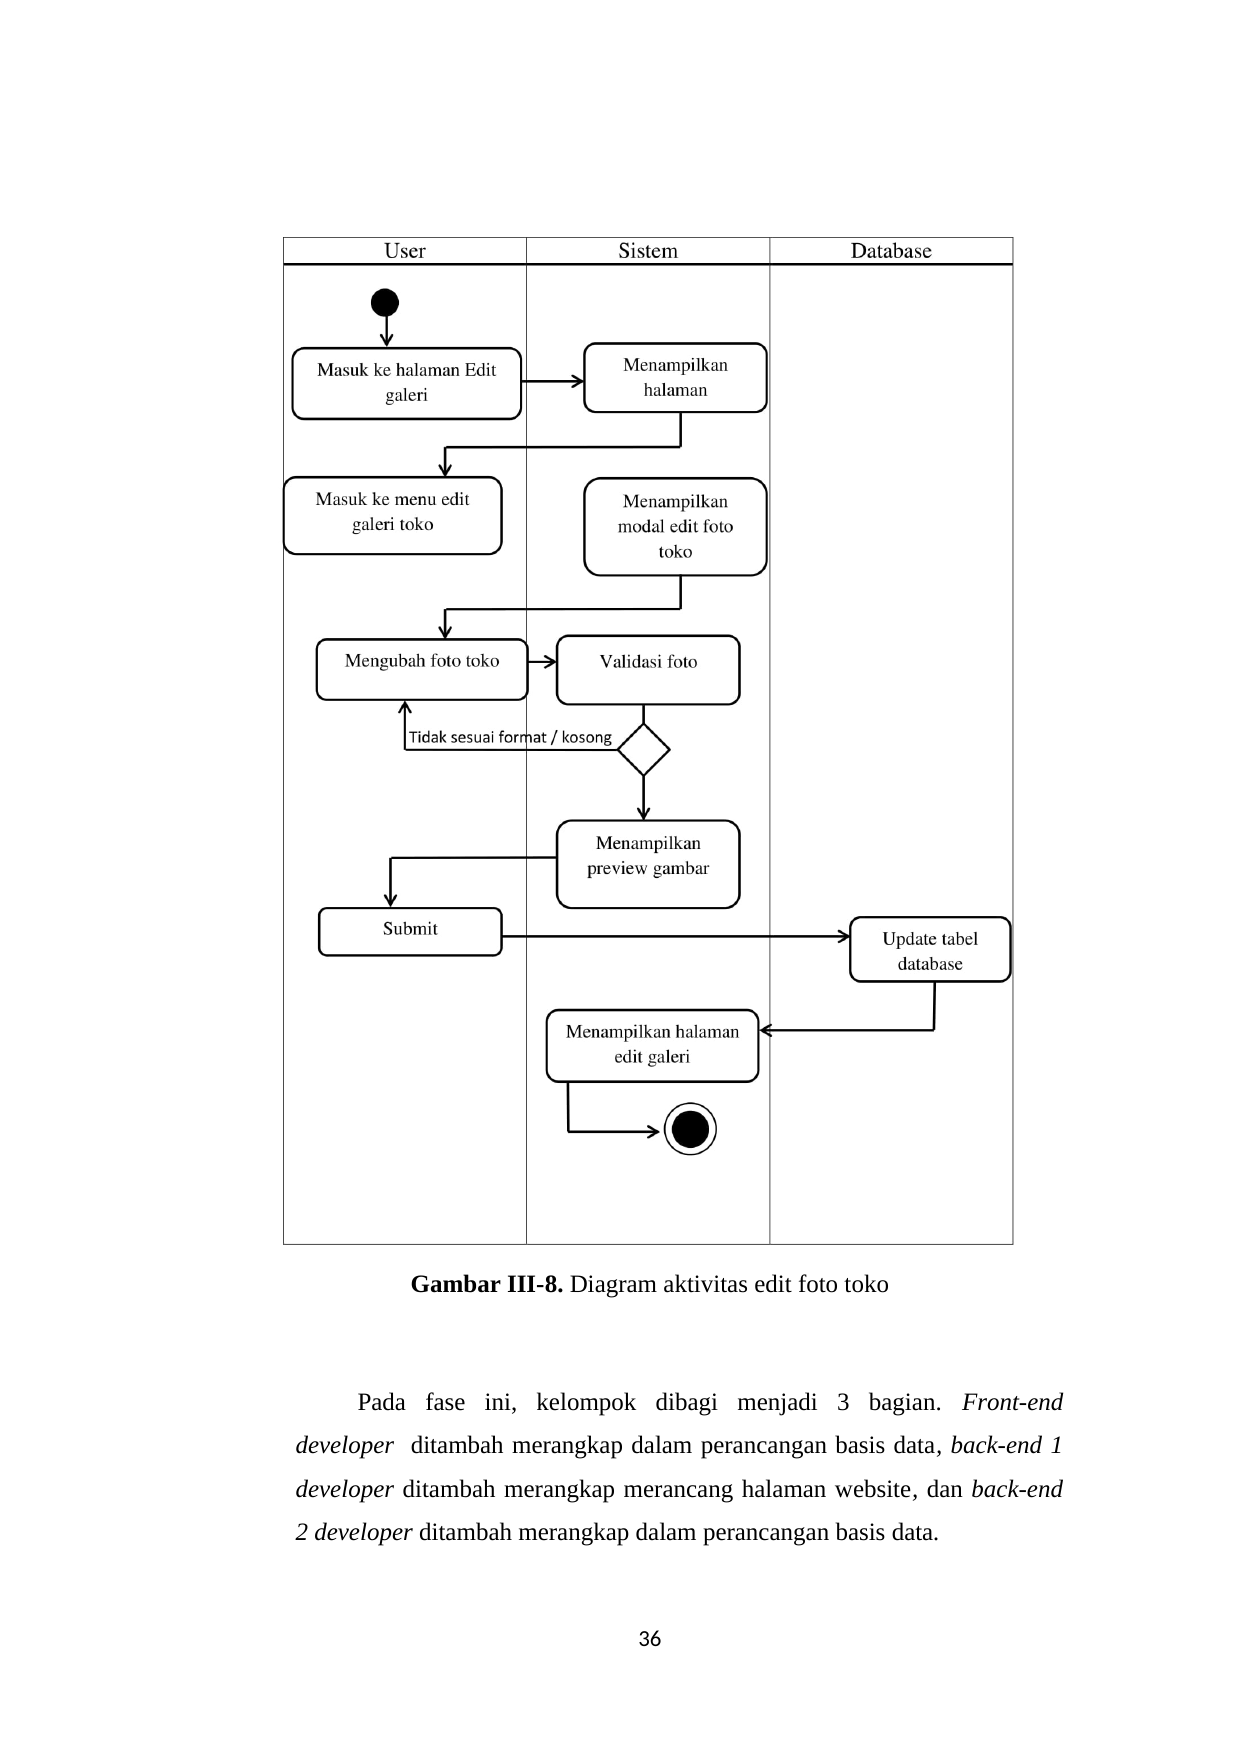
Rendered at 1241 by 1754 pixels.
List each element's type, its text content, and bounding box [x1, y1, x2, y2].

text Gambar III-8. Diagram aktivitas edit foto toko [236, 1269, 1063, 1298]
text Pada fase ini, kelompok dibagi menjadi 3 bagian. Front-end developer ditambah merangkap dalam perancangan basis data, back-end 1 developer ditambah merangkap merancang halaman website, dan back-end 2 developer ditambah merangkap dalam perancangan basis data. [295, 1387, 1063, 1546]
picture [277, 236, 1023, 1249]
